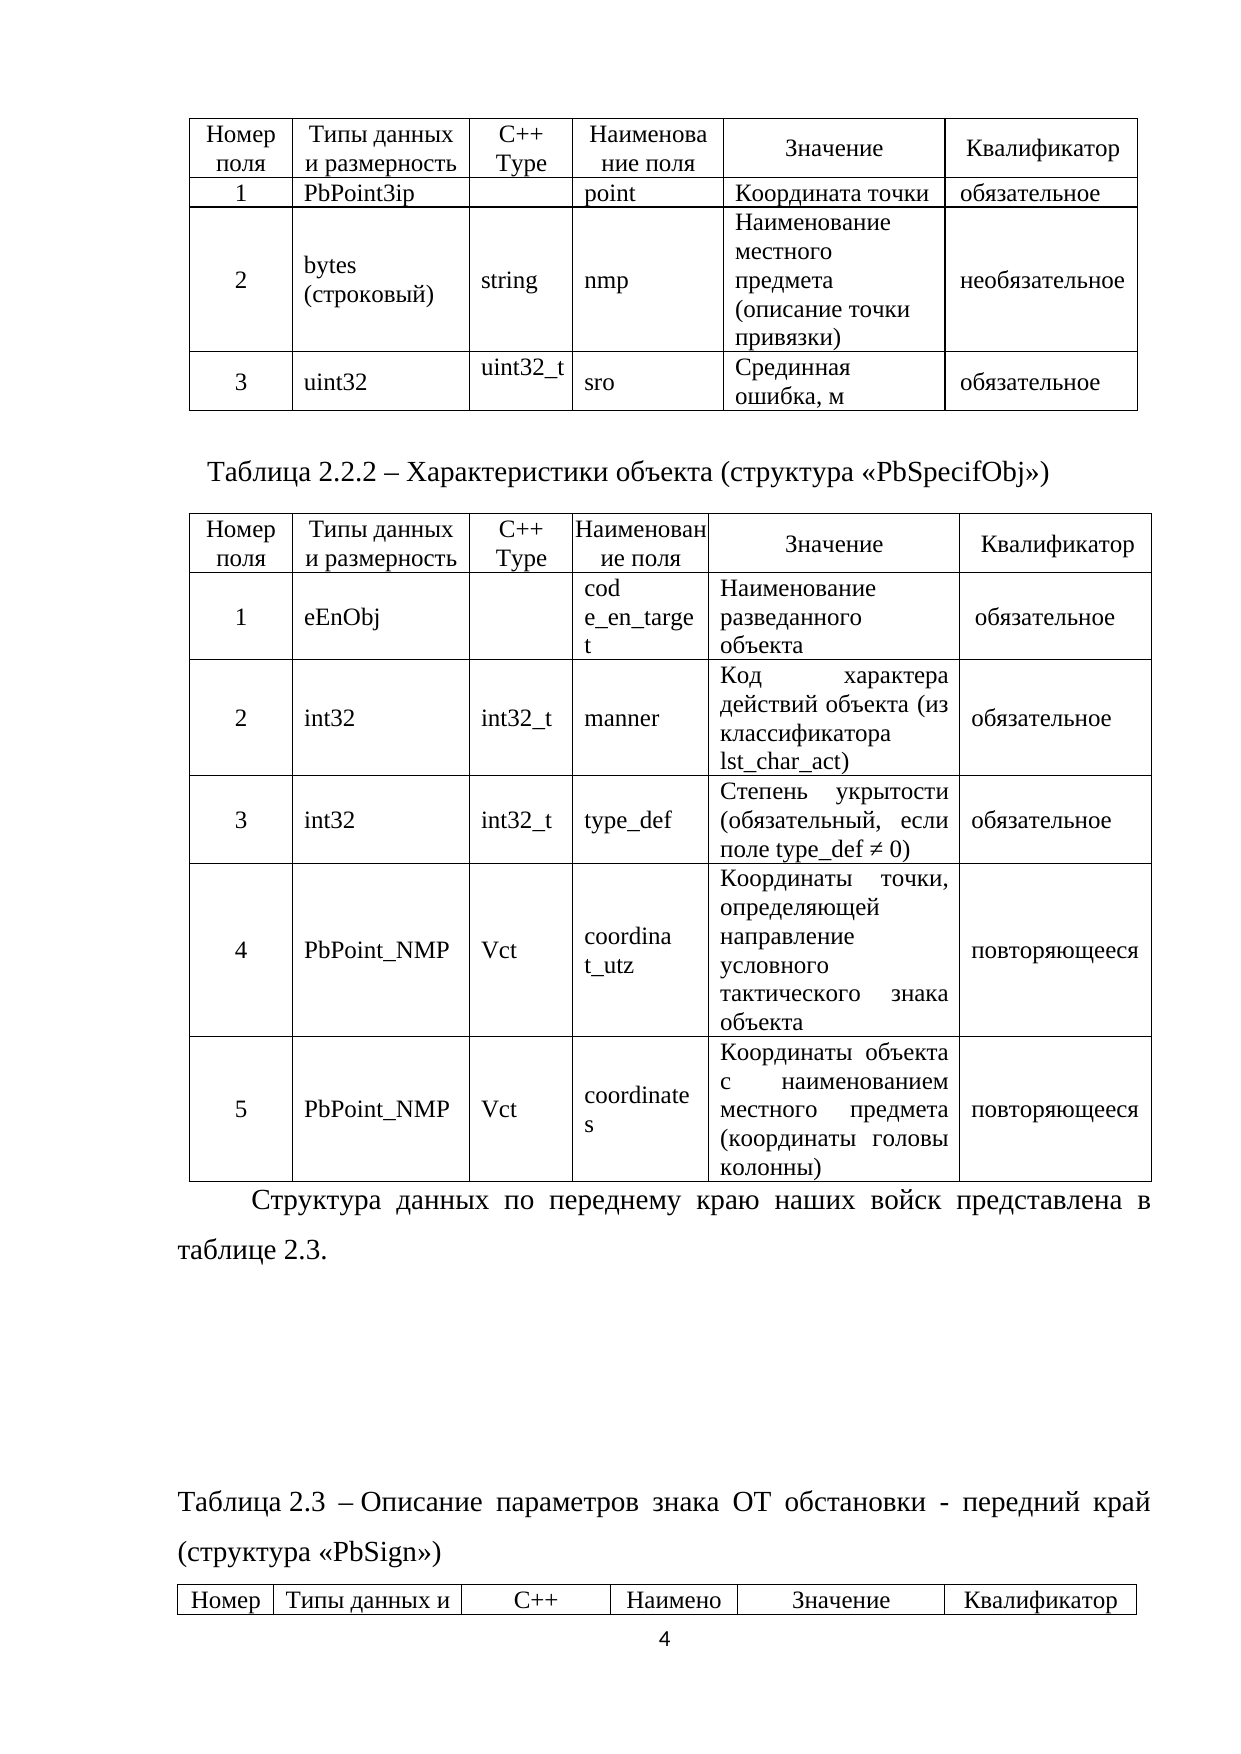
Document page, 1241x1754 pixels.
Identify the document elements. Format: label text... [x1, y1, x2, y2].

table_cell coordinates [573, 1037, 708, 1181]
table_cell uint32 [293, 352, 469, 410]
table_cell 2 [190, 660, 292, 775]
table_cell Координаты объекта с наименованием местного предмета (координаты головы колонны) [709, 1037, 959, 1181]
table_header Наименование поля [611, 1585, 737, 1614]
table_header Значение [724, 119, 944, 177]
text Структура данных по переднему краю наших войск представлена в таблице 2.3. [177, 1182, 1152, 1266]
table_cell необязательное [946, 208, 1137, 351]
table_header C++ Type [470, 514, 572, 572]
table_header Значение [709, 514, 959, 572]
table_cell обязательное [946, 178, 1137, 206]
table_cell int32_t [470, 660, 572, 775]
table_header Квалификатор [945, 1585, 1136, 1614]
table_cell Срединная ошибка, м [724, 352, 944, 410]
table_header Типы данных и размерность [293, 119, 469, 177]
table_cell повторяющееся [960, 1037, 1151, 1181]
table_cell Координаты точки, определяющей направление условного тактического знака объекта [709, 864, 959, 1036]
table_cell [470, 573, 572, 659]
table_header С++ Type [470, 119, 572, 177]
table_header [274, 1585, 461, 1614]
table_cell PbPoint_NMP [293, 864, 469, 1036]
table_cell eEnObj [293, 573, 469, 659]
table_header Наименование поля [573, 119, 723, 177]
text Таблица 2.3 – Описание параметров знака ОТ обстановки - передний край (структура «PbSign») [177, 1484, 1152, 1568]
table_header Номер поля [178, 1585, 273, 1614]
table_cell Vct [470, 1037, 572, 1181]
table_cell 1 [190, 573, 292, 659]
table_cell 4 [190, 864, 292, 1036]
table_header Номер поля [190, 119, 292, 177]
table_cell coordinat_utz [573, 864, 708, 1036]
table_cell uint32_t [470, 352, 572, 410]
table_cell 3 [190, 776, 292, 862]
table_cell 3 [190, 352, 292, 410]
table_cell PbPoint_NMP [293, 1037, 469, 1181]
table_cell Наименование разведанного объекта [709, 573, 959, 659]
table_header C++ Type [462, 1585, 610, 1614]
table_cell [470, 178, 572, 206]
table_cell sro [573, 352, 723, 410]
table_cell type_def [573, 776, 708, 862]
table_cell int32_t [470, 776, 572, 862]
table_header Номер поля [190, 514, 292, 572]
table_header Квалификатор [946, 119, 1137, 177]
table_cell обязательное [960, 573, 1151, 659]
table_cell обязательное [960, 660, 1151, 775]
table_cell string [470, 208, 572, 351]
table_cell point [573, 178, 723, 206]
table_header Типы данных и размерность [293, 514, 469, 572]
table_cell PbPoint3ip [293, 178, 469, 206]
table_cell code_en_target [573, 573, 708, 659]
text Таблица 2.2.2 – Характеристики объекта (структура «PbSpecifObj») [207, 454, 1152, 487]
table_cell 5 [190, 1037, 292, 1181]
table_cell nmp [573, 208, 723, 351]
table_cell 1 [190, 178, 292, 206]
table_cell Код характера действий объекта (из классификатора lst_char_act) [709, 660, 959, 775]
table_header Наименование поля [573, 514, 708, 572]
table_cell повторяющееся [960, 864, 1151, 1036]
table_header Значение [738, 1585, 944, 1614]
table_cell Vct [470, 864, 572, 1036]
table_cell manner [573, 660, 708, 775]
table_cell Координата точки [724, 178, 944, 206]
table_header Квалификатор [960, 514, 1151, 572]
table_cell обязательное [960, 776, 1151, 862]
table_cell 2 [190, 208, 292, 351]
table_cell bytes (строковый) [293, 208, 469, 351]
table_cell Степень укрытости (обязательный, если поле type_def ≠ 0) [709, 776, 959, 862]
table_cell int32 [293, 776, 469, 862]
table_cell обязательное [946, 352, 1137, 410]
table_cell int32 [293, 660, 469, 775]
table_cell Наименование местного предмета (описание точки привязки) [724, 208, 944, 351]
